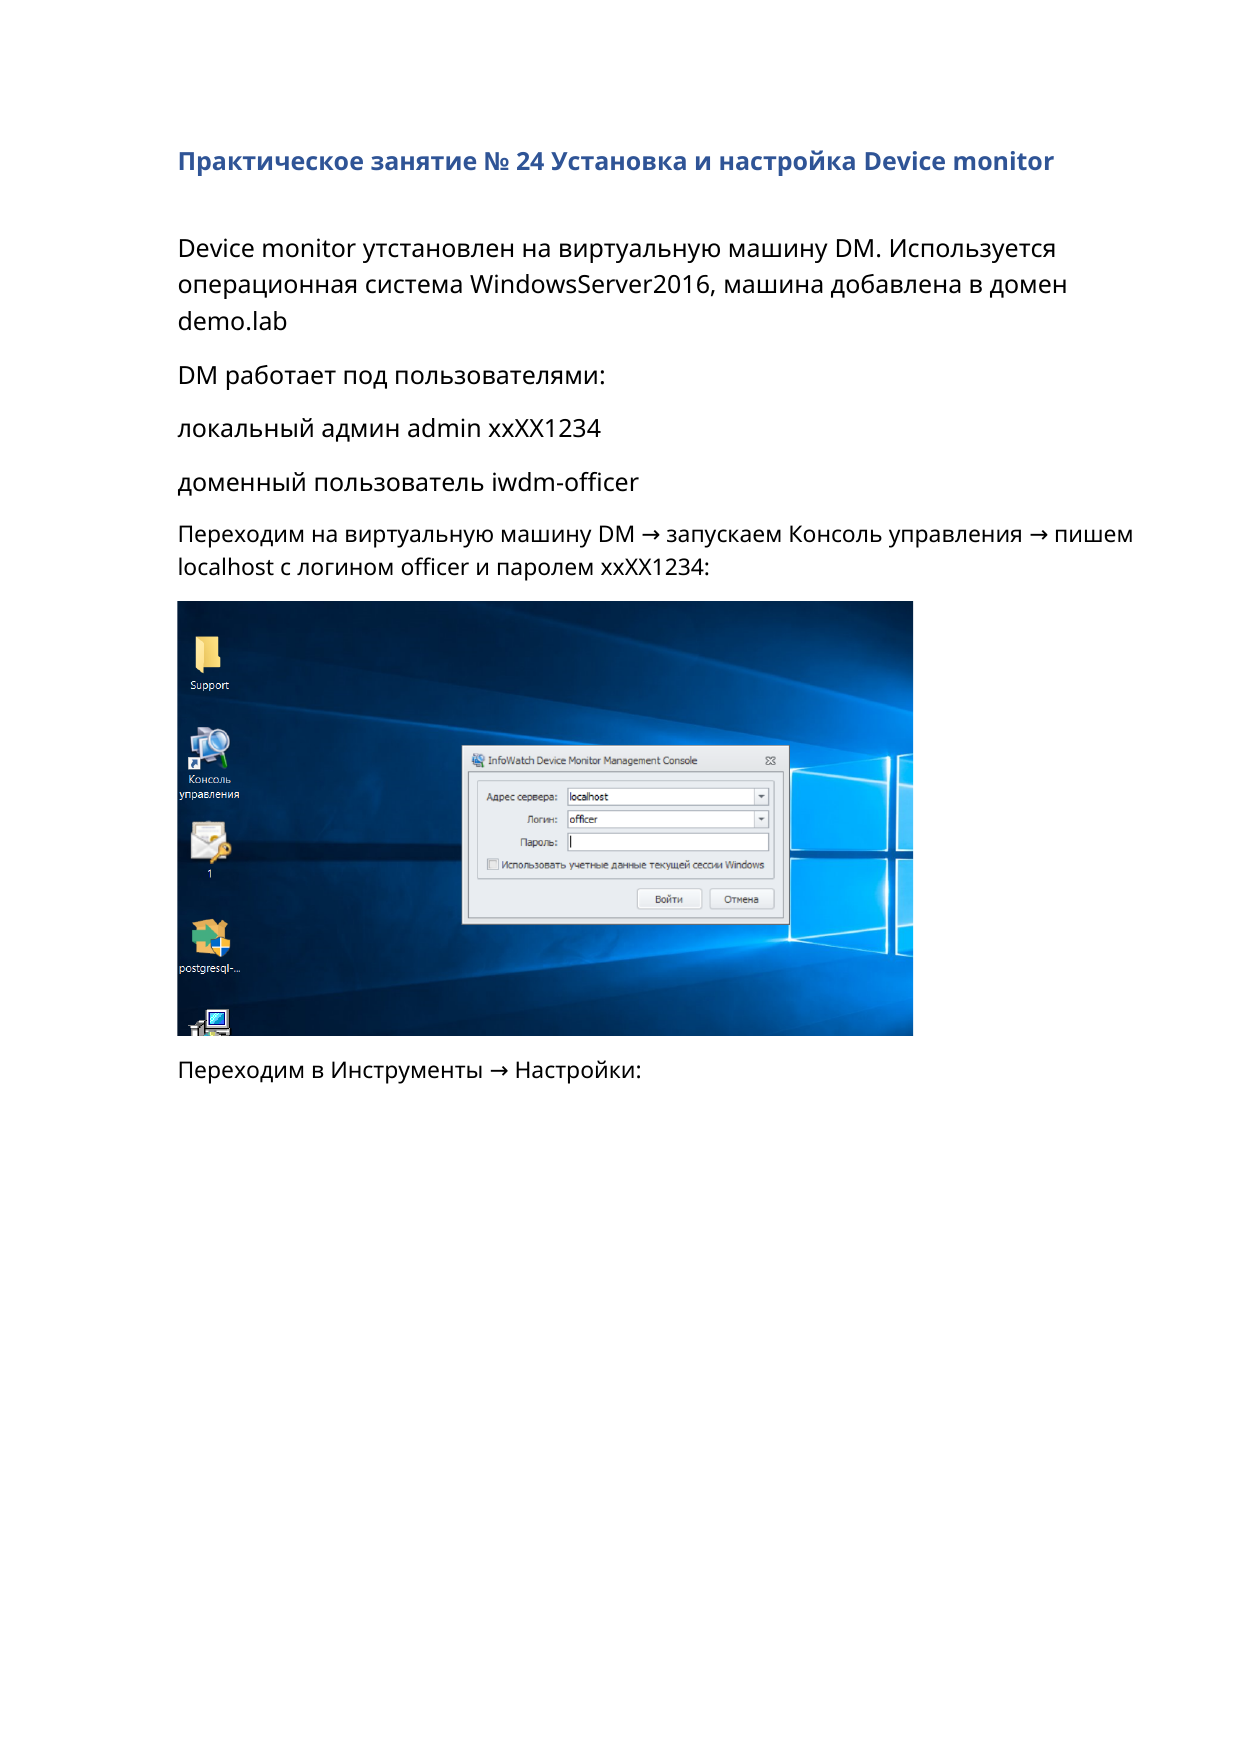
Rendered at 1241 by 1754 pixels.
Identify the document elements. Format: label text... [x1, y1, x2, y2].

picture [177, 601, 914, 1036]
text локальный админ admin xxXX1234 [177, 411, 1152, 445]
text Переходим на виртуальную машину DM → запускаем Консоль управления → пишем localhost с логином officer и паролем xxXX1234: [177, 518, 1152, 583]
subtitle Практическое занятие № 24 Установка и настройка Device monitor [177, 143, 1152, 177]
text Device monitor утстановлен на виртуальную машину DM. Используется операционная система WindowsServer2016, машина добавлена в домен demo.lab [177, 230, 1152, 338]
text Переходим в Инструменты → Настройки: [177, 1054, 1152, 1086]
text DM работает под пользователями: [177, 357, 1152, 391]
text доменный пользователь iwdm-officer [177, 464, 1152, 498]
